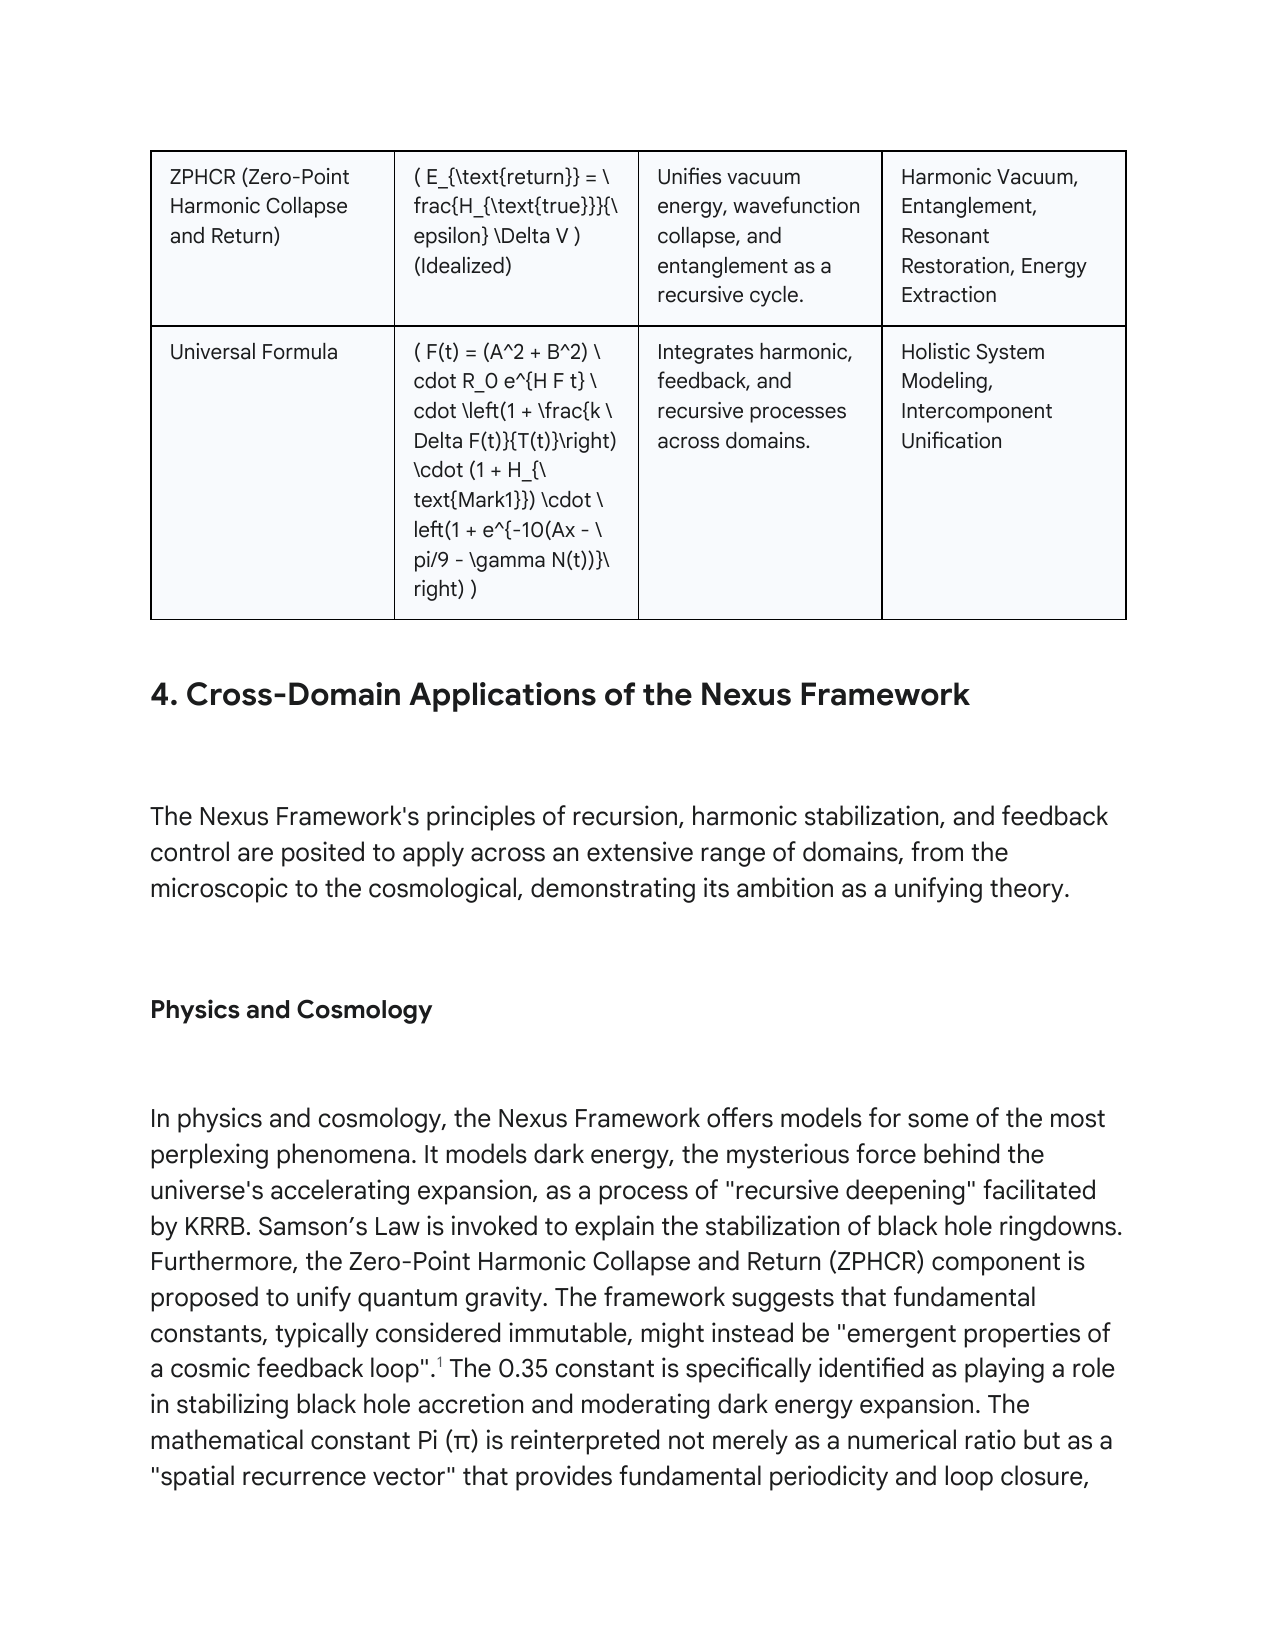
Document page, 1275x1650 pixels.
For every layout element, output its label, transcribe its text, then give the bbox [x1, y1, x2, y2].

table_cell ( E_{\text{return}} = \frac{H_{\text{true}}}{\epsilon} \Delta V ) (Idealized) [395, 152, 638, 325]
subtitle 4. Cross-Domain Applications of the Nexus Framework [150, 675, 1125, 714]
table_cell Unifies vacuum energy, wavefunction collapse, and entanglement as a recursive cycle. [639, 152, 881, 325]
table_cell Integrates harmonic, feedback, and recursive processes across domains. [639, 327, 881, 619]
table_cell Holistic System Modeling, Intercomponent Unification [883, 327, 1125, 619]
table_cell ZPHCR (Zero-Point Harmonic Collapse and Return) [152, 152, 394, 325]
table_cell Universal Formula [152, 327, 394, 619]
text The Nexus Framework's principles of recursion, harmonic stabilization, and feedback control are posited to apply across an extensive range of domains, from the microscopic to the cosmological, demonstrating its ambition as a unifying theory. [150, 802, 1125, 904]
table_cell ( F(t) = (A^2 + B^2) \cdot R_0 e^{H F t} \cdot \left(1 + \frac{k \Delta F(t)}{T(t)}\right) \cdot (1 + H_{\text{Mark1}}) \cdot \left(1 + e^{-10(Ax - \pi/9 - \gamma N(t))}\right) ) [395, 327, 638, 619]
table_cell Harmonic Vacuum, Entanglement, Resonant Restoration, Energy Extraction [883, 152, 1125, 325]
subtitle Physics and Cosmology [150, 994, 1125, 1026]
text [150, 1103, 1125, 1492]
